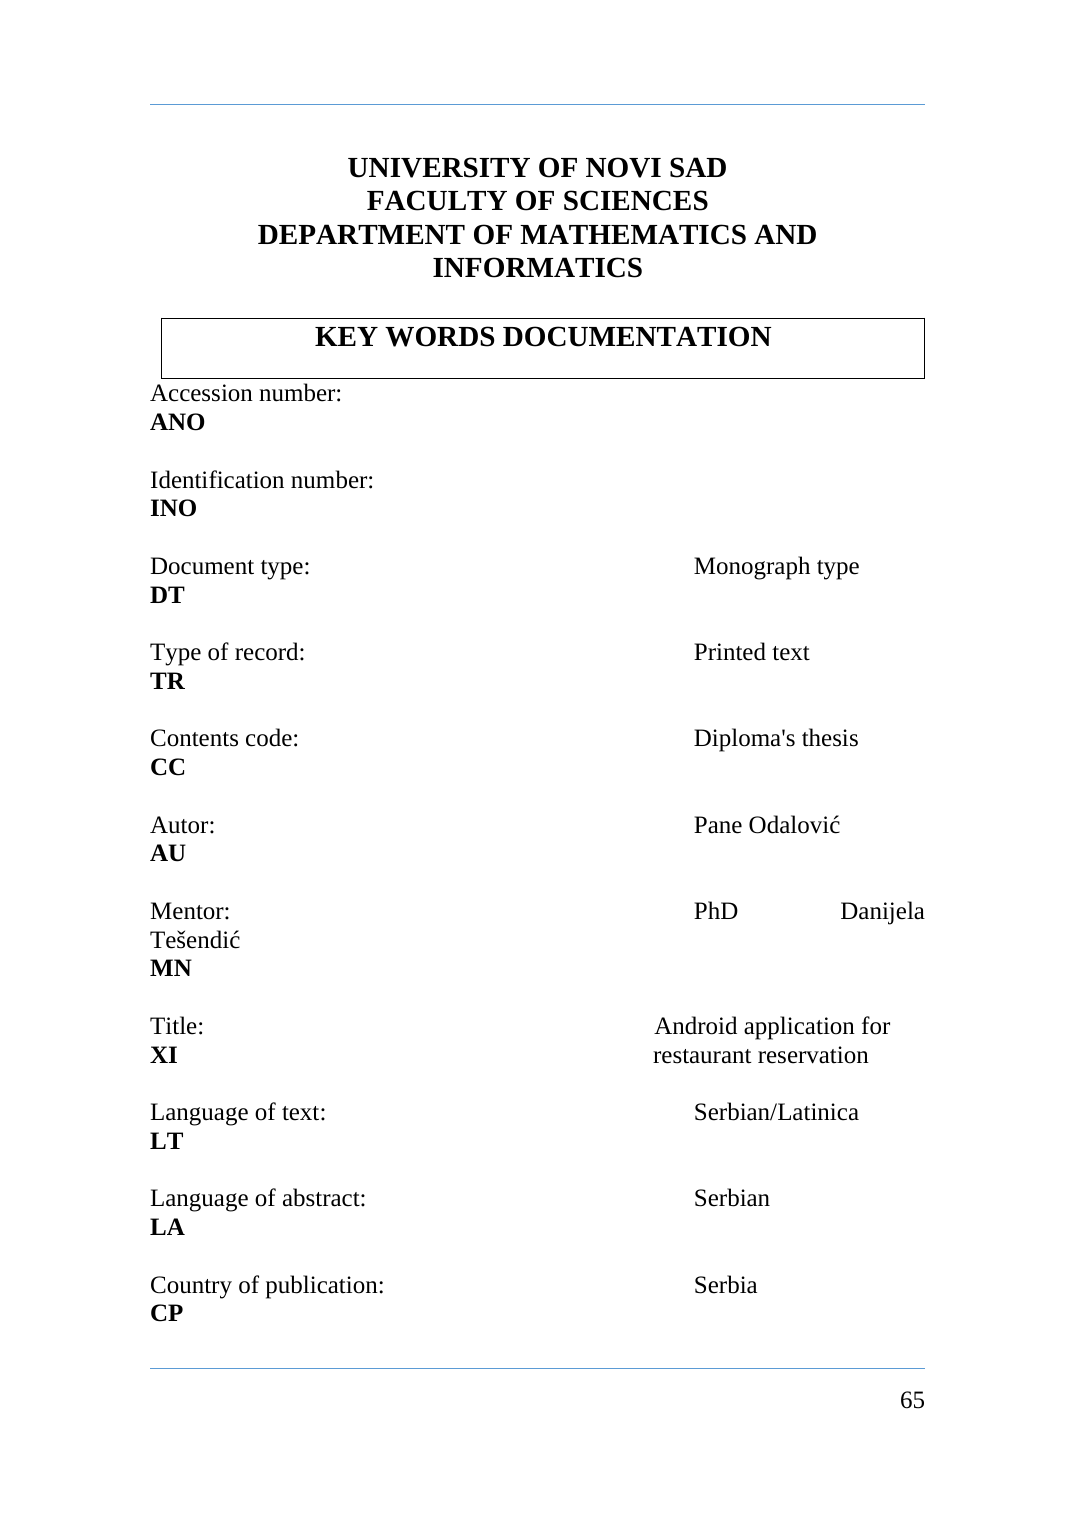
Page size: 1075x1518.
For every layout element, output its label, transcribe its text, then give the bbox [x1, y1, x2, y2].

text Title: Android application for [150, 1011, 925, 1040]
text LT [150, 1126, 925, 1155]
text ANO [150, 407, 925, 436]
text DT [150, 580, 925, 608]
text CP [150, 1298, 925, 1327]
text Language of text: Serbian/Latinica [150, 1097, 925, 1126]
text Identification number: [150, 465, 925, 493]
text CC [150, 752, 925, 781]
text FACULTY OF SCIENCES [150, 183, 925, 217]
text Language of abstract: Serbian [150, 1183, 925, 1212]
text TR [150, 666, 925, 695]
text UNIVERSITY OF NOVI SAD [150, 150, 925, 183]
text AU [150, 838, 925, 867]
text Document type: Monograph type [150, 551, 925, 580]
text INO [150, 493, 925, 522]
text MN [150, 953, 925, 982]
text LA [150, 1212, 925, 1241]
text Mentor: PhD Danijela Tešendić [150, 896, 925, 953]
table_header KЕY WORDS DOCUMENTATION [162, 319, 924, 377]
text Type of record: Printed text [150, 637, 925, 666]
text DEPARTMENT OF MATHEMATICS AND INFORMATICS [150, 217, 925, 284]
text Country of publication: Serbia [150, 1270, 925, 1298]
text Accession number: [150, 378, 925, 407]
text Autor: Pane Odalović [150, 810, 925, 838]
text Contents code: Diploma's thesis [150, 723, 925, 752]
text XI restaurant reservation [150, 1040, 925, 1068]
